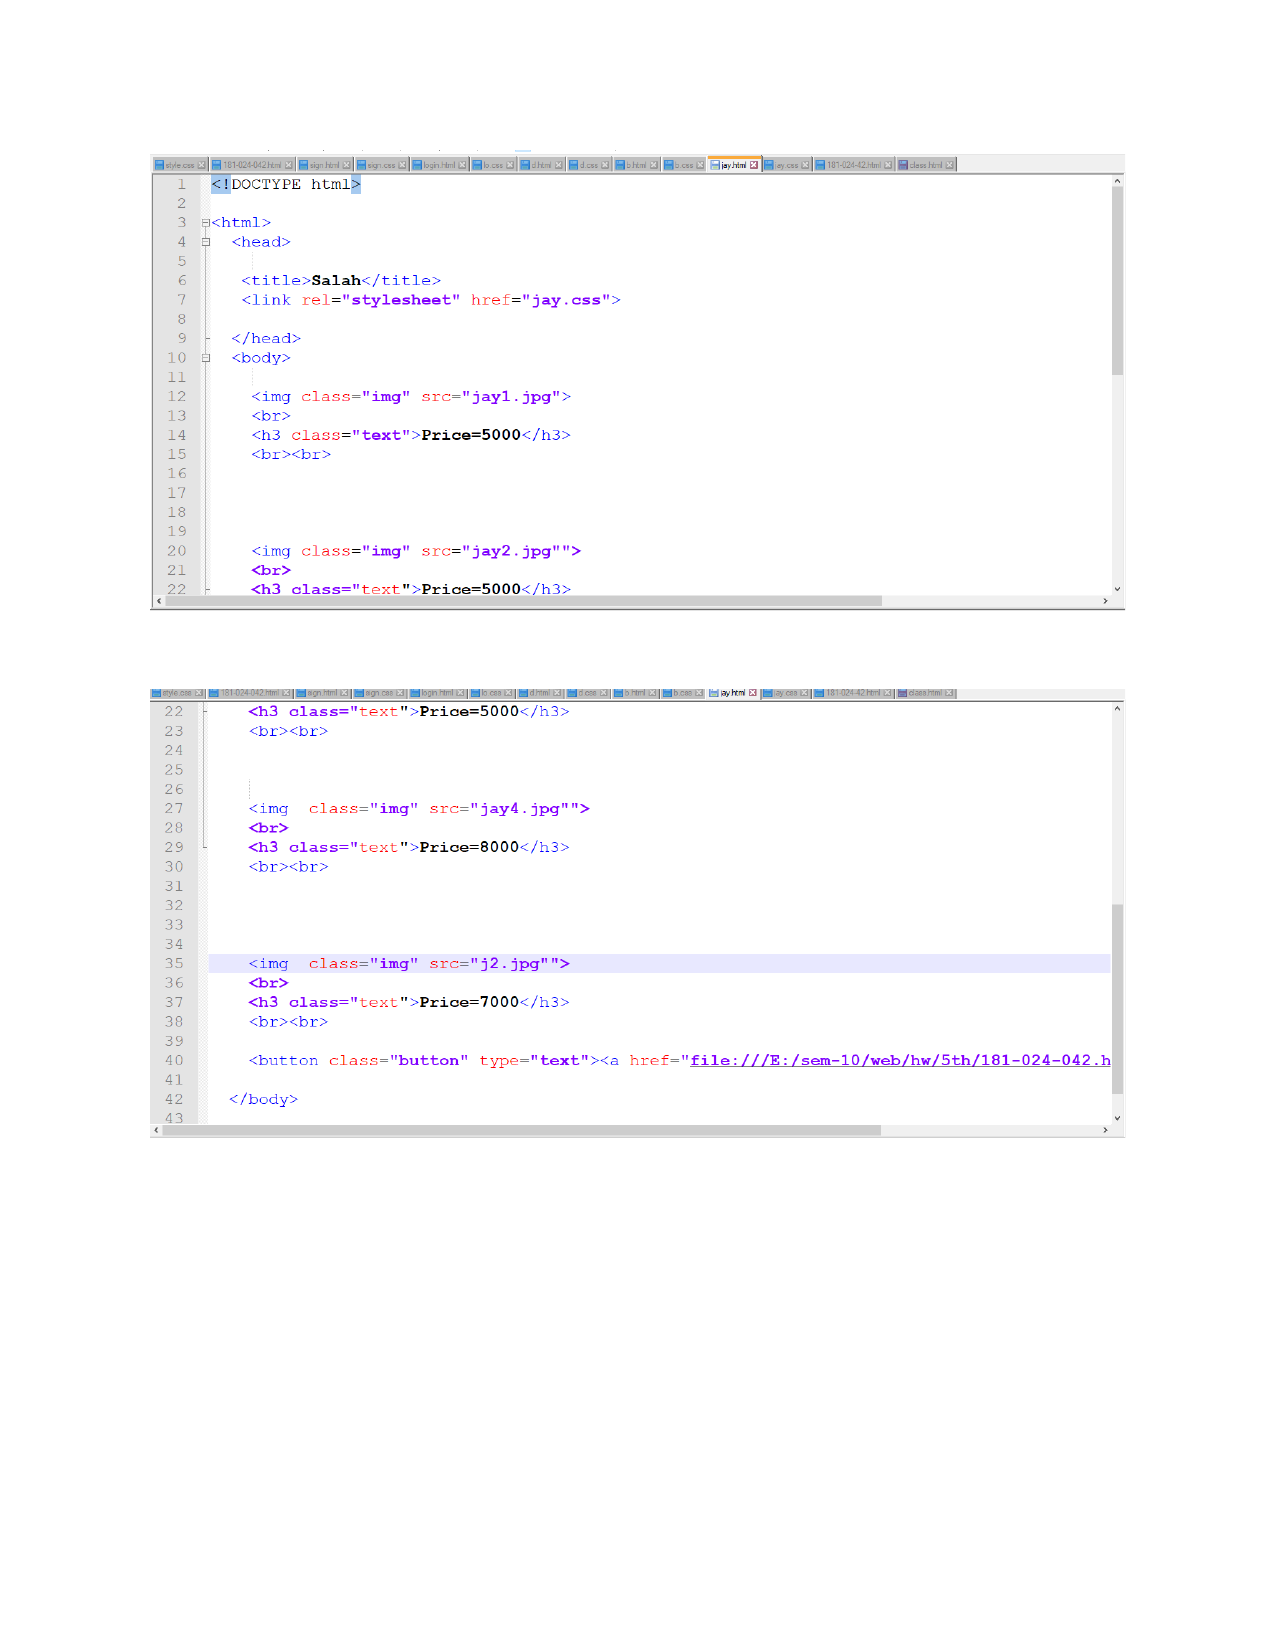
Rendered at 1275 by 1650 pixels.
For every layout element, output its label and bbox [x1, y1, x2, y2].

picture [150, 689, 1125, 1138]
picture [150, 150, 1125, 611]
